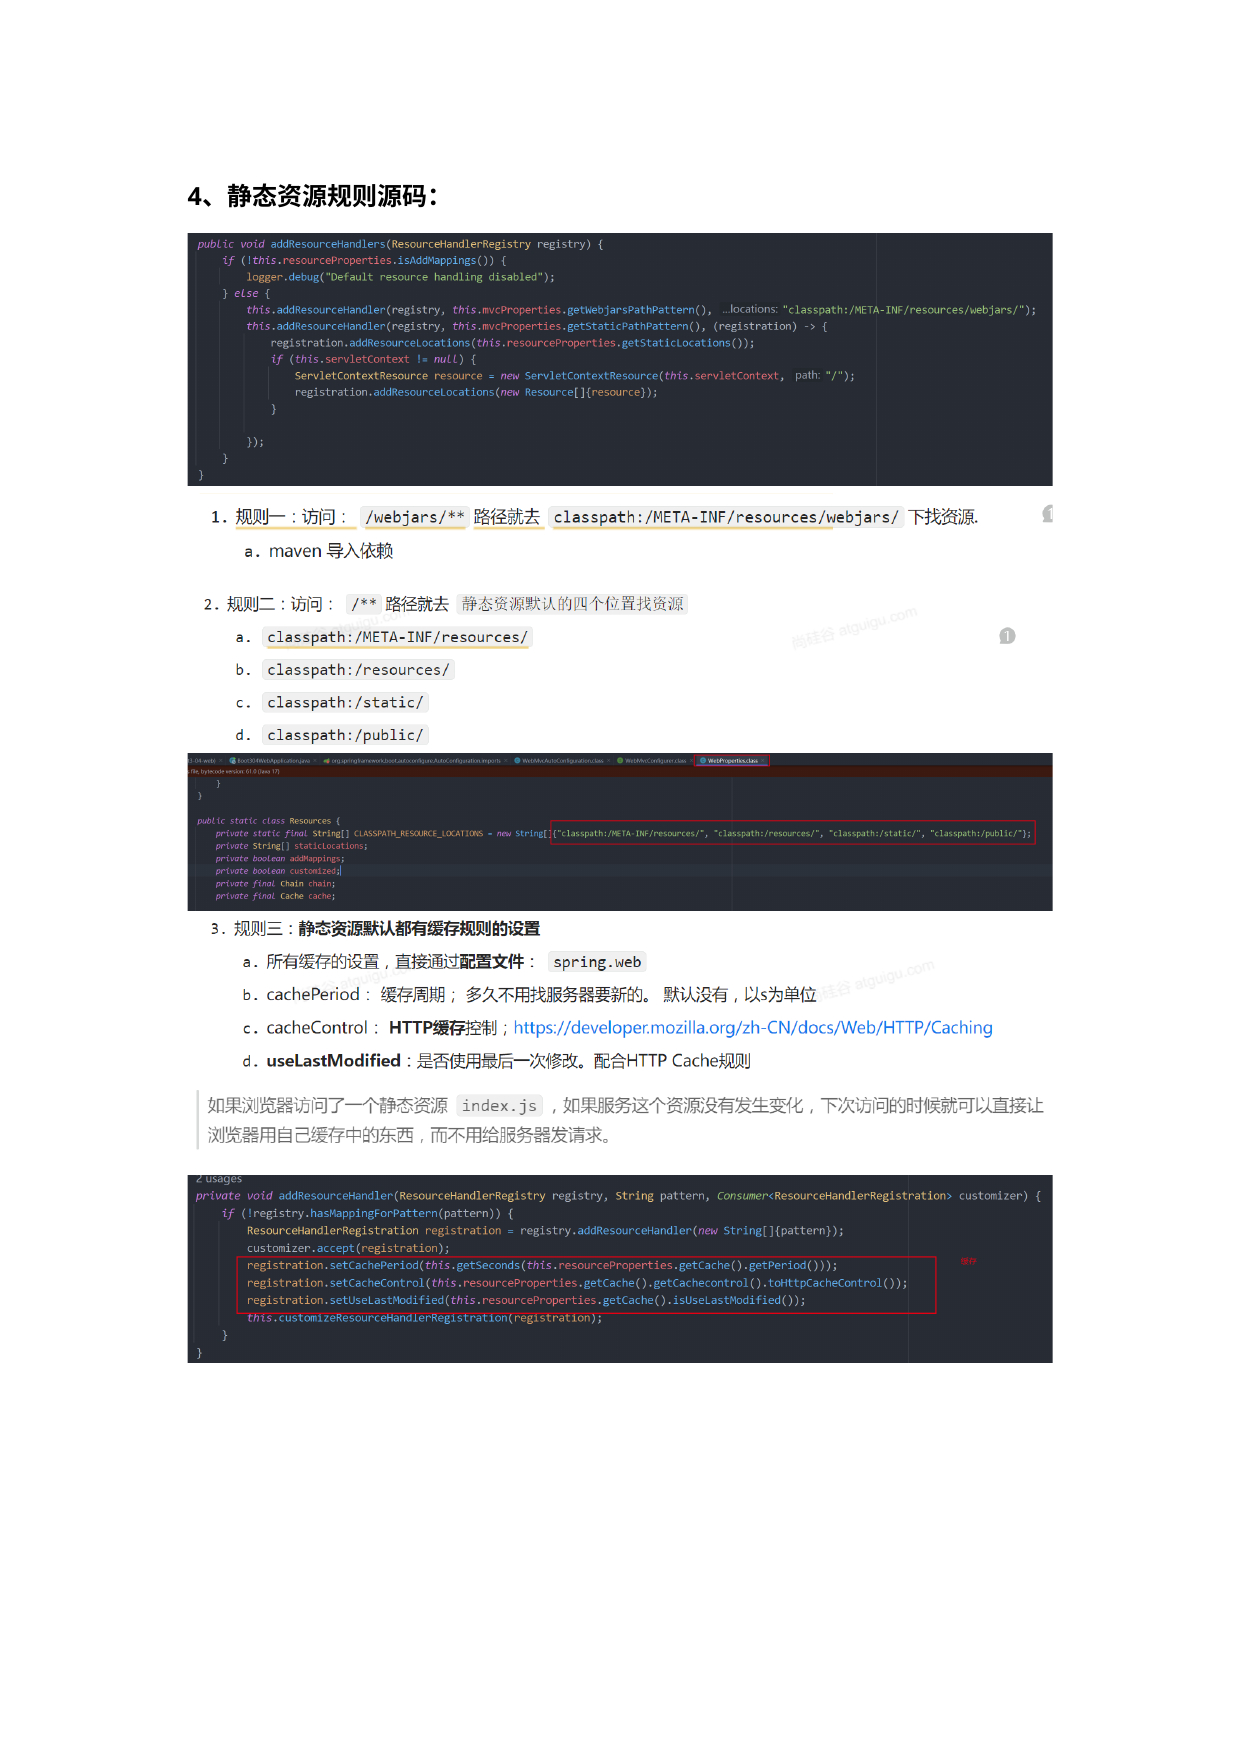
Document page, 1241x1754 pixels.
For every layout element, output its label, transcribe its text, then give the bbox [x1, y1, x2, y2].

picture [187, 590, 1053, 752]
picture [187, 1175, 1053, 1363]
subtitle 4、静态资源规则源码： [187, 162, 1053, 227]
picture [187, 233, 1053, 486]
picture [187, 1078, 1053, 1162]
picture [187, 915, 1053, 1077]
picture [187, 493, 1053, 566]
picture [187, 753, 1053, 911]
